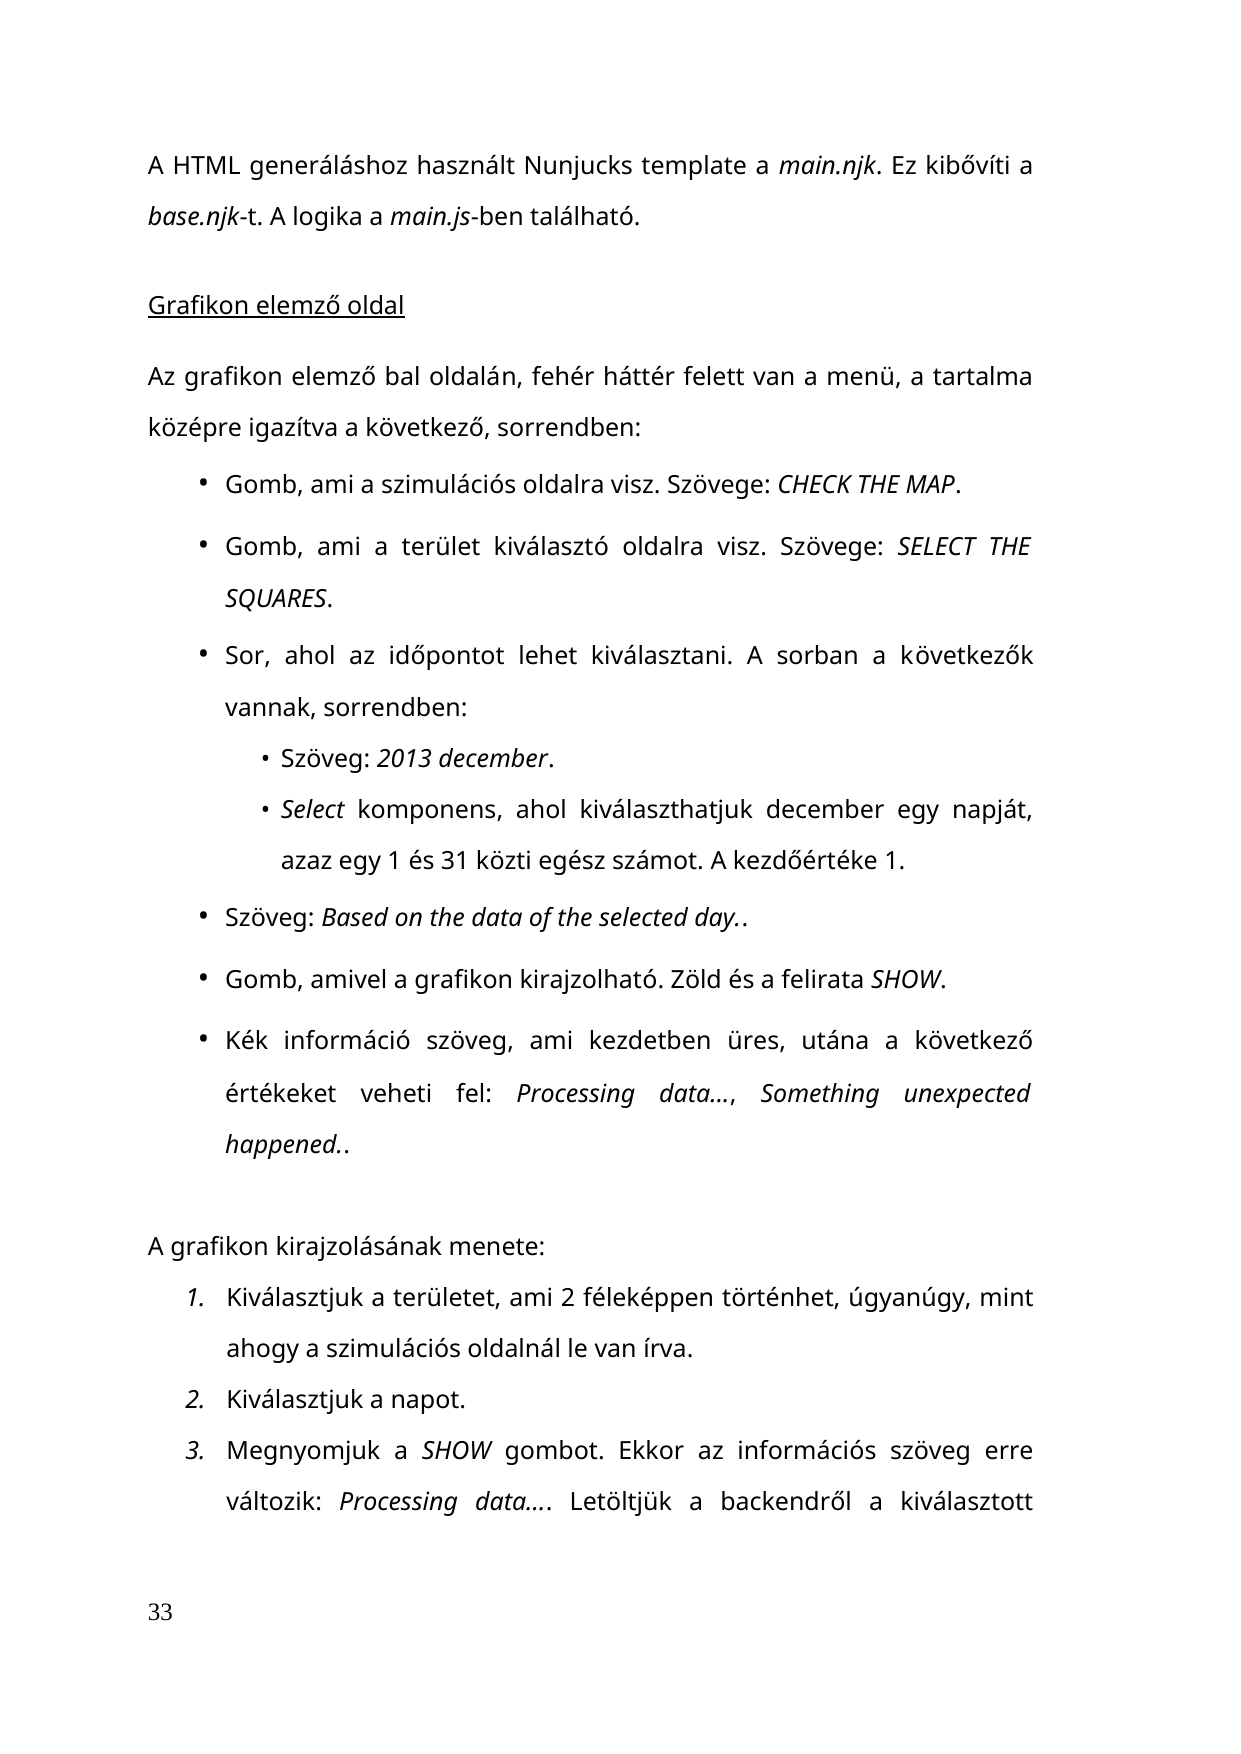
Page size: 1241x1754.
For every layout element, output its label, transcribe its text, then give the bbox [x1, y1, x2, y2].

list Szöveg: Based on the data of the selected day.. [198, 894, 1033, 935]
list Select komponens, ahol kiválaszthatjuk december egy napját, azaz egy 1 és 31 közti egész számot. A kezdőértéke 1. [260, 792, 1033, 877]
list Kék információ szöveg, ami kezdetben üres, utána a következő értékeket veheti fel: Processing data..., Something unexpected happened.. [198, 1017, 1033, 1161]
list Sor, ahol az időpontot lehet kiválasztani. A sorban a következők vannak, sorrendben: [198, 632, 1033, 724]
list Kiválasztjuk a területet, ami 2 féleképpen történhet, úgyanúgy, mint ahogy a szimulációs oldalnál le van írva. [185, 1280, 1033, 1365]
list Szöveg: 2013 december. [260, 741, 1033, 775]
subtitle Grafikon elemző oldal [148, 287, 1033, 321]
list Gomb, amivel a grafikon kirajzolható. Zöld és a felirata SHOW. [198, 956, 1033, 997]
list Kiválasztjuk a napot. [185, 1382, 1033, 1416]
text Az grafikon elemző bal oldalán, fehér háttér felett van a menü, a tartalma középre igazítva a következő, sorrendben: [148, 359, 1033, 444]
list Gomb, ami a terület kiválasztó oldalra visz. Szövege: SELECT THE SQUARES. [198, 523, 1033, 615]
list Gomb, ami a szimulációs oldalra visz. Szövege: CHECK THE MAP. [198, 461, 1033, 502]
text A grafikon kirajzolásának menete: [148, 1229, 1033, 1263]
text A HTML generáláshoz használt Nunjucks template a main.njk. Ez kibővíti a base.njk-t. A logika a main.js-ben található. [148, 148, 1033, 233]
